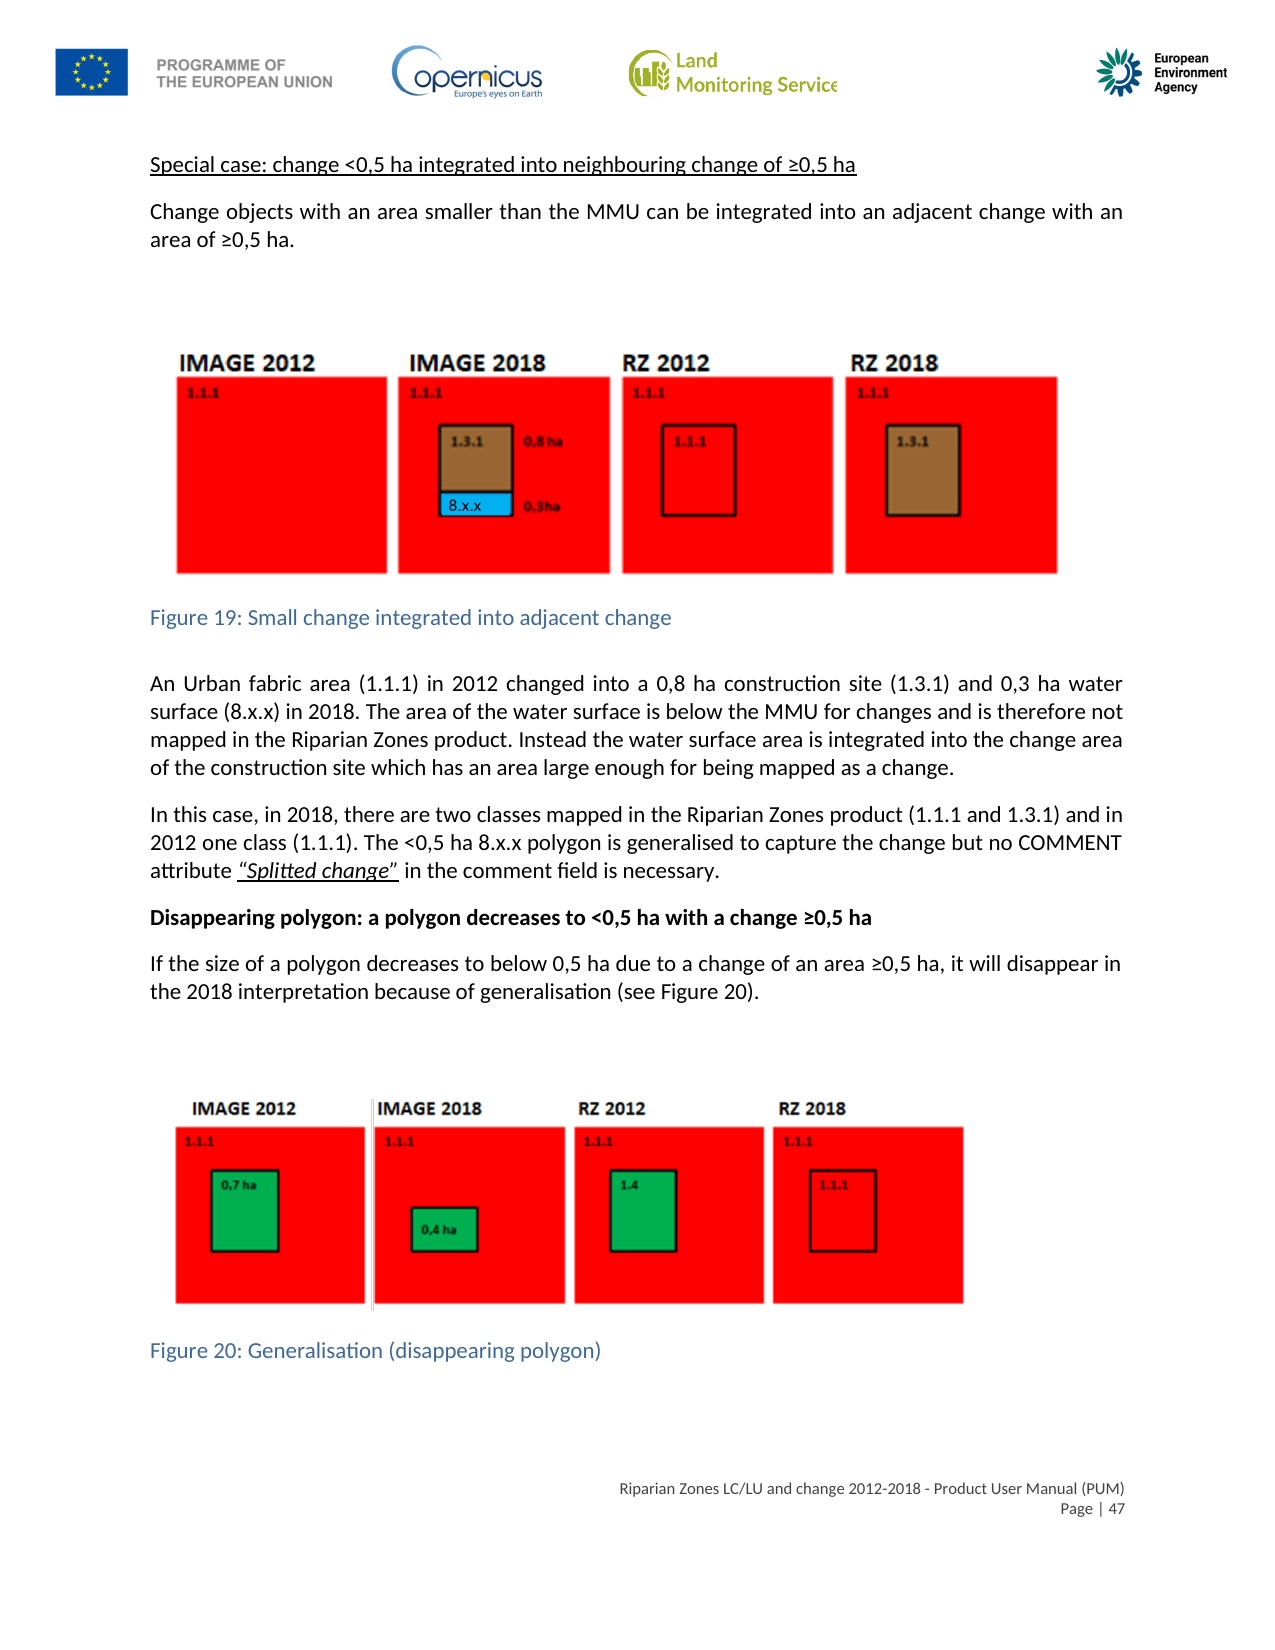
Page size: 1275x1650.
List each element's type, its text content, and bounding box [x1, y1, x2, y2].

text If the size of a polygon decreases to below 0,5 ha due to a change of an area ≥0,5 ha, it will disappear in the 2018 interpretation because of generalisation (see Figure 20). [150, 949, 1125, 1006]
picture [29, 21, 351, 124]
text Disappearing polygon: a polygon decreases to <0,5 ha with a change ≥0,5 ha [150, 903, 1125, 931]
picture [168, 346, 1064, 579]
picture [371, 15, 560, 130]
text Special case: change <0,5 ha integrated into neighbouring change of ≥0,5 ha [150, 150, 1125, 178]
text Figure 20: Generalisation (disappearing polygon) [150, 1336, 1125, 1364]
text An Urban fabric area (1.1.1) in 2012 changed into a 0,8 ha construction site (1.3.1) and 0,3 ha water surface (8.x.x) in 2018. The area of the water surface is below the MMU for changes and is therefore not mapped in the Riparian Zones product. Instead the water surface area is integrated into the change area of the construction site which has an area large enough for being mapped as a change. [150, 669, 1125, 781]
picture [1094, 46, 1228, 97]
text In this case, in 2018, there are two classes mapped in the Riparian Zones product (1.1.1 and 1.3.1) and in 2012 one class (1.1.1). The <0,5 ha 8.x.x polygon is generalised to capture the change but no COMMENT attribute “Splitted change” in the comment field is necessary. [150, 800, 1125, 884]
text Change objects with an area smaller than the MMU can be integrated into an adjacent change with an area of ≥0,5 ha. [150, 197, 1125, 253]
picture [628, 50, 837, 97]
picture [168, 1099, 970, 1311]
text Figure 19: Small change integrated into adjacent change [150, 603, 1125, 632]
